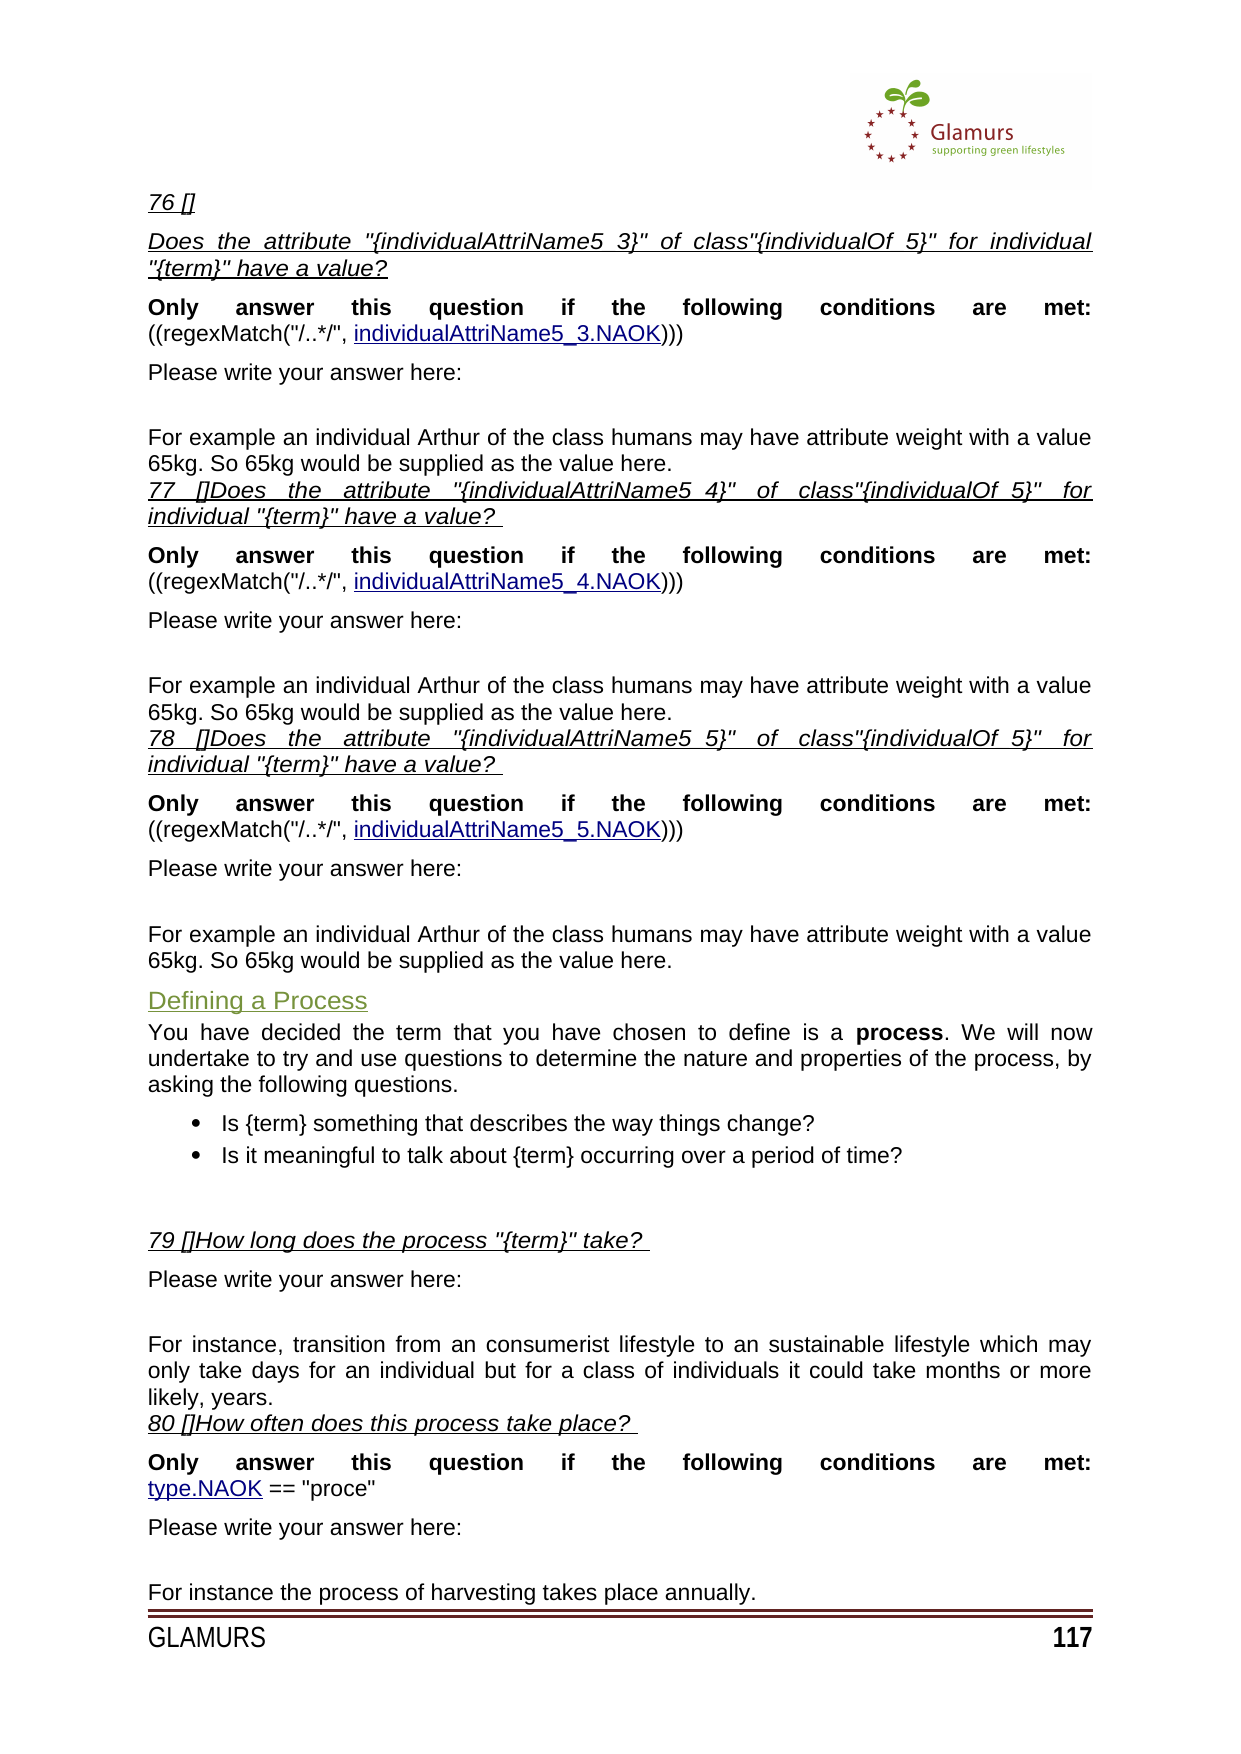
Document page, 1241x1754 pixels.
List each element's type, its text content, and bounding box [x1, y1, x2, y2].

text Only answer this question if the following conditions are met: ((regexMatch("/..*/", individualAttriName5_3.NAOK))) [148, 293, 1093, 346]
text Please write your answer here: [148, 607, 1093, 633]
text For instance the process of harvesting takes place annually. [148, 1579, 1093, 1606]
text For example an individual Arthur of the class humans may have attribute weight with a value 65kg. So 65kg would be supplied as the value here. [148, 424, 1093, 477]
subtitle 76 [] [148, 189, 1093, 216]
subtitle 77 []Does the attribute "{individualAttriName5_4}" of class"{individualOf_5}" for individual "{term}" have a value? [148, 501, 1093, 529]
text For example an individual Arthur of the class humans may have attribute weight with a value 65kg. So 65kg would be supplied as the value here. [148, 921, 1093, 973]
text Please write your answer here: [148, 855, 1093, 882]
subtitle 79 []How long does the process "{term}" take? [148, 1227, 1093, 1253]
subtitle 78 []Does the attribute "{individualAttriName5_5}" of class"{individualOf_5}" for individual "{term}" have a value? [148, 749, 1093, 778]
list Is {term} something that describes the way things change? [192, 1110, 1093, 1137]
subtitle 80 []How often does this process take place? [148, 1410, 1093, 1436]
text Please write your answer here: [148, 1266, 1093, 1292]
subtitle Does the attribute "{individualAttriName5_3}" of class"{individualOf_5}" for individual "{term}" have a value? [148, 228, 1093, 251]
text Only answer this question if the following conditions are met: type.NAOK == "proce" [148, 1449, 1093, 1502]
text Please write your answer here: [148, 359, 1093, 385]
subtitle 78 []Does the attribute "{individualAttriName5_5}" of class"{individualOf_5}" for individual "{term}" have a value? [148, 725, 1093, 748]
text Only answer this question if the following conditions are met: ((regexMatch("/..*/", individualAttriName5_4.NAOK))) [148, 542, 1093, 594]
text Please write your answer here: [148, 1514, 1093, 1540]
text For example an individual Arthur of the class humans may have attribute weight with a value 65kg. So 65kg would be supplied as the value here. [148, 672, 1093, 725]
text Only answer this question if the following conditions are met: ((regexMatch("/..*/", individualAttriName5_5.NAOK))) [148, 790, 1093, 843]
text You have decided the term that you have chosen to define is a process. We will now undertake to try and use questions to determine the nature and properties of the process, by asking the following questions. [148, 1019, 1093, 1098]
text For instance, transition from an consumerist lifestyle to an sustainable lifestyle which may only take days for an individual but for a class of individuals it could take months or more likely, years. [148, 1331, 1093, 1410]
subtitle Does the attribute "{individualAttriName5_3}" of class"{individualOf_5}" for individual "{term}" have a value? [148, 252, 1093, 281]
picture [849, 73, 1093, 190]
subtitle Defining a Process [148, 986, 1093, 1014]
list Is it meaningful to talk about {term} occurring over a period of time? [192, 1142, 1093, 1168]
subtitle 77 []Does the attribute "{individualAttriName5_4}" of class"{individualOf_5}" for individual "{term}" have a value? [148, 477, 1093, 499]
